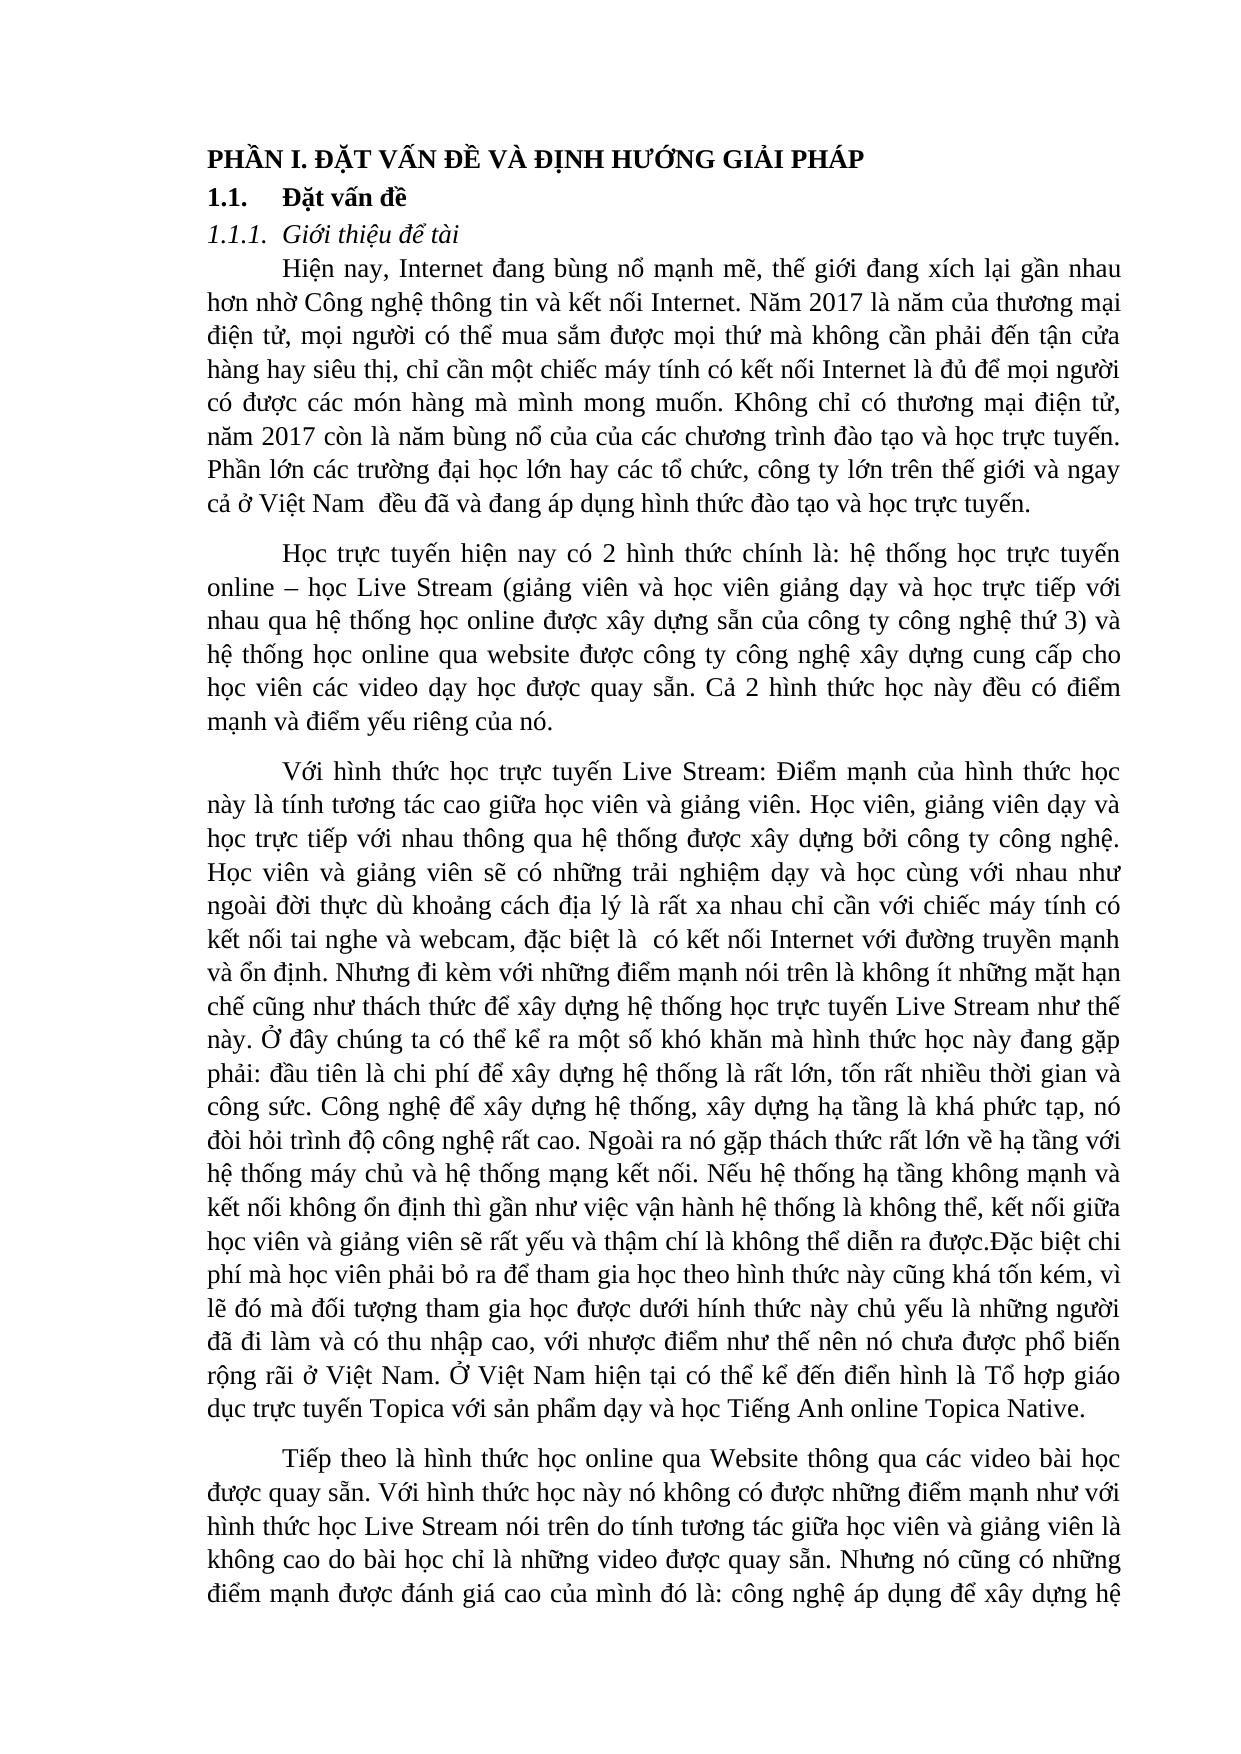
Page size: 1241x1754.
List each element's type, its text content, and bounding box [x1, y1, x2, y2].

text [207, 1442, 1122, 1608]
text Với hình thức học trực tuyến Live Stream: Điểm mạnh của hình thức học này là tính tương tác cao giữa học viên và giảng viên. Học viên, giảng viên dạy và học trực tiếp với nhau thông qua hệ thống được xây dựng bởi công ty công nghệ. Học viên và giảng viên sẽ có những trải nghiệm dạy và học cùng với nhau như ngoài đời thực dù khoảng cách địa lý là rất xa nhau chỉ cần với chiếc máy tính có kết nối tai nghe và webcam, đặc biệt là có kết nối Internet với đường truyền mạnh và ổn định. Nhưng đi kèm với những điểm mạnh nói trên là không ít những mặt hạn chế cũng như thách thức để xây dựng hệ thống học trực tuyến Live Stream như thế này. Ở đây chúng ta có thể kể ra một số khó khăn mà hình thức học này đang gặp phải: đầu tiên là chi phí để xây dựng hệ thống là rất lớn, tốn rất nhiều thời gian và công sức. Công nghệ để xây dựng hệ thống, xây dựng hạ tầng là khá phức tạp, nó đòi hỏi trình độ công nghệ rất cao. Ngoài ra nó gặp thách thức rất lớn về hạ tầng với hệ thống máy chủ và hệ thống mạng kết nối. Nếu hệ thống hạ tầng không mạnh và kết nối không ổn định thì gần như việc vận hành hệ thống là không thể, kết nối giữa học viên và giảng viên sẽ rất yếu và thậm chí là không thể diễn ra được.Đặc biệt chi phí mà học viên phải bỏ ra để tham gia học theo hình thức này cũng khá tốn kém, vì lẽ đó mà đối tượng tham gia học được dưới hính thức này chủ yếu là những người đã đi làm và có thu nhập cao, với nhược điểm như thế nên nó chưa được phổ biến rộng rãi ở Việt Nam. Ở Việt Nam hiện tại có thể kể đến điển hình là Tổ hợp giáo dục trực tuyến Topica với sản phẩm dạy và học Tiếng Anh online Topica Native. [207, 755, 1122, 1423]
subtitle PHẦN I. ĐẶT VẤN ĐỀ VÀ ĐỊNH HƯỚNG GIẢI PHÁP [207, 143, 1122, 174]
text Hiện nay, Internet đang bùng nổ mạnh mẽ, thế giới đang xích lại gần nhau hơn nhờ Công nghệ thông tin và kết nối Internet. Năm 2017 là năm của thương mại điện tử, mọi người có thể mua sắm được mọi thứ mà không cần phải đến tận cửa hàng hay siêu thị, chỉ cần một chiếc máy tính có kết nối Internet là đủ để mọi người có được các món hàng mà mình mong muốn. Không chỉ có thương mại điện tử, năm 2017 còn là năm bùng nổ của của các chương trình đào tạo và học trực tuyến. Phần lớn các trường đại học lớn hay các tổ chức, công ty lớn trên thế giới và ngay cả ở Việt Nam đều đã và đang áp dụng hình thức đào tạo và học trực tuyến. [207, 252, 1122, 518]
text Học trực tuyến hiện nay có 2 hình thức chính là: hệ thống học trực tuyến online – học Live Stream (giảng viên và học viên giảng dạy và học trực tiếp với nhau qua hệ thống học online được xây dựng sẵn của công ty công nghệ thứ 3) và hệ thống học online qua website được công ty công nghệ xây dựng cung cấp cho học viên các video dạy học được quay sẵn. Cả 2 hình thức học này đều có điểm mạnh và điểm yếu riêng của nó. [207, 537, 1122, 736]
subtitle Đặt vấn đề [207, 181, 1122, 212]
subtitle Giới thiệu để tài [207, 218, 1122, 250]
